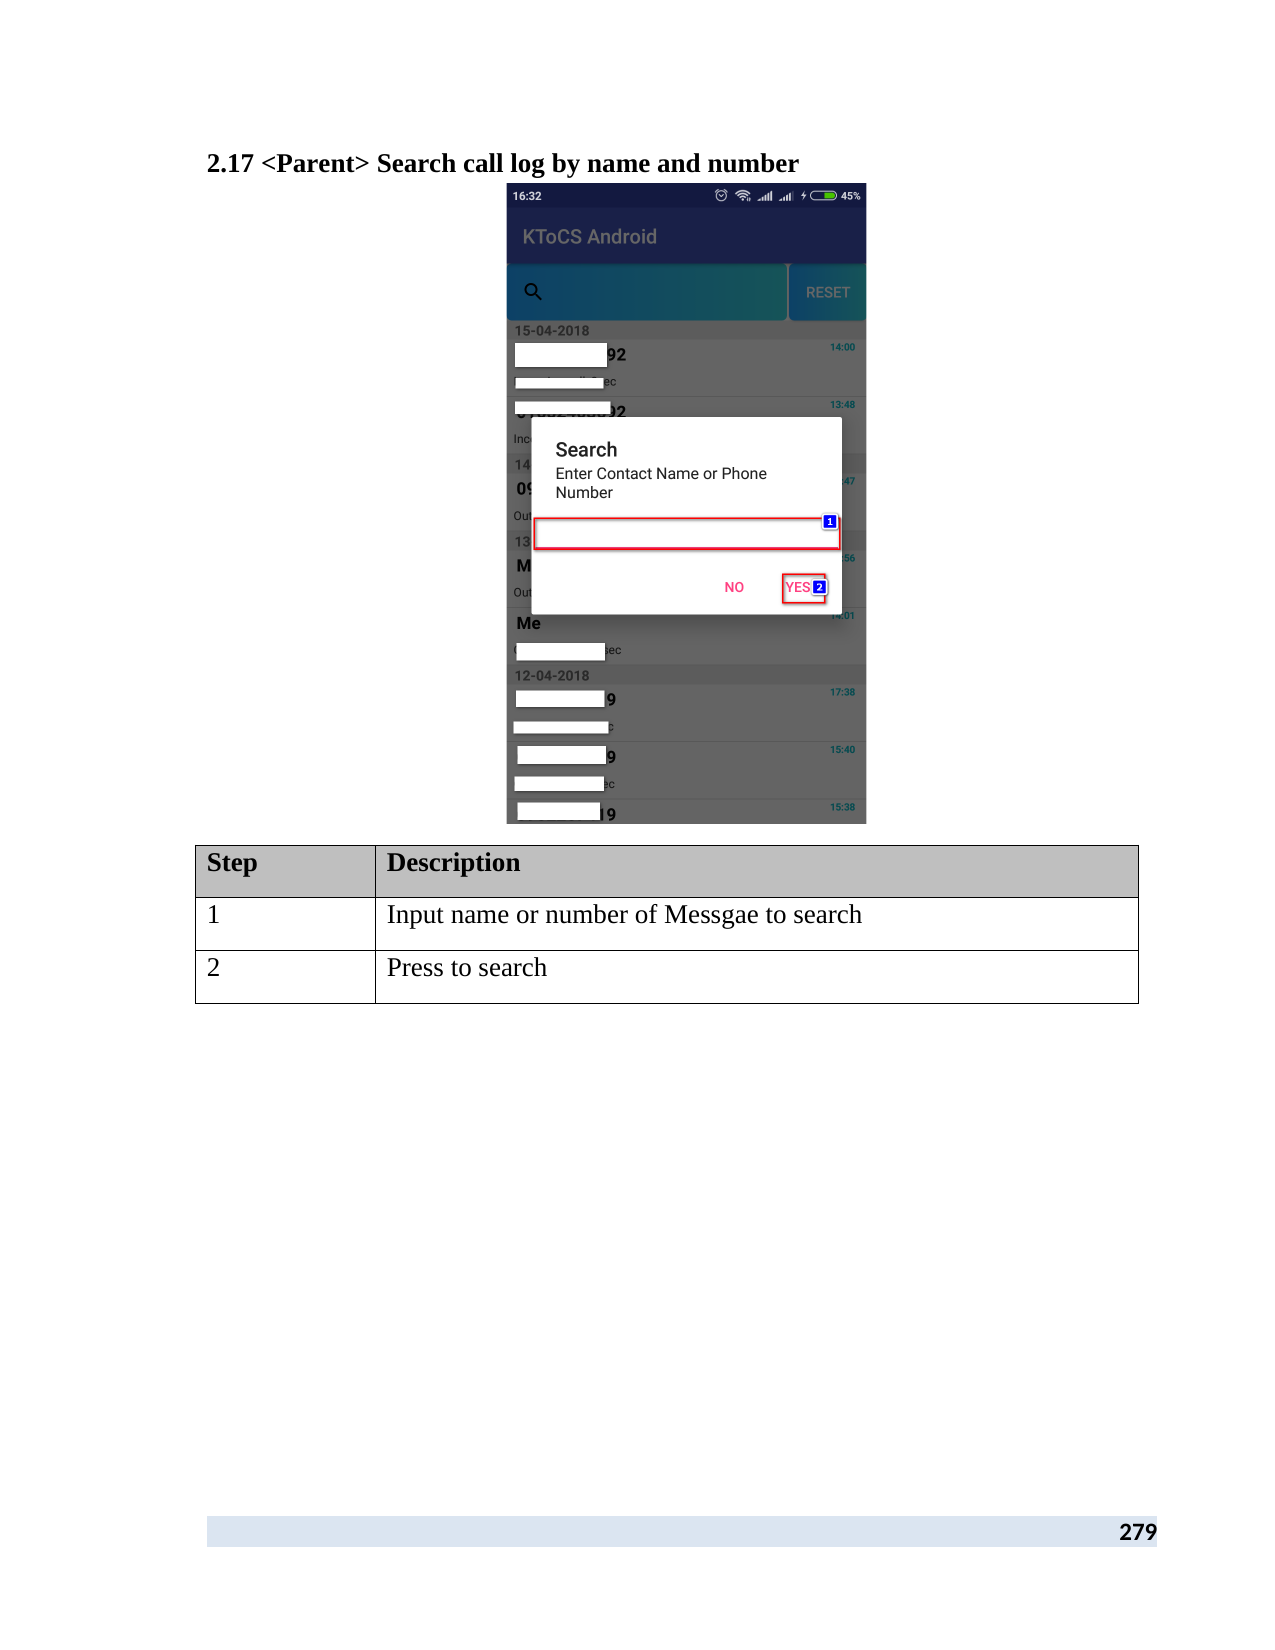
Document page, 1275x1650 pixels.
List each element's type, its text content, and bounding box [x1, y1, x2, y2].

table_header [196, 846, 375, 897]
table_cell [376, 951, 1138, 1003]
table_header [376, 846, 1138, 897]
subtitle 2.17 <Parent> Search call log by name and number [207, 148, 1157, 179]
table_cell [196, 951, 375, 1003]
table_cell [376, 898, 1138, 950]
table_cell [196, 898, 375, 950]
picture [506, 183, 867, 824]
